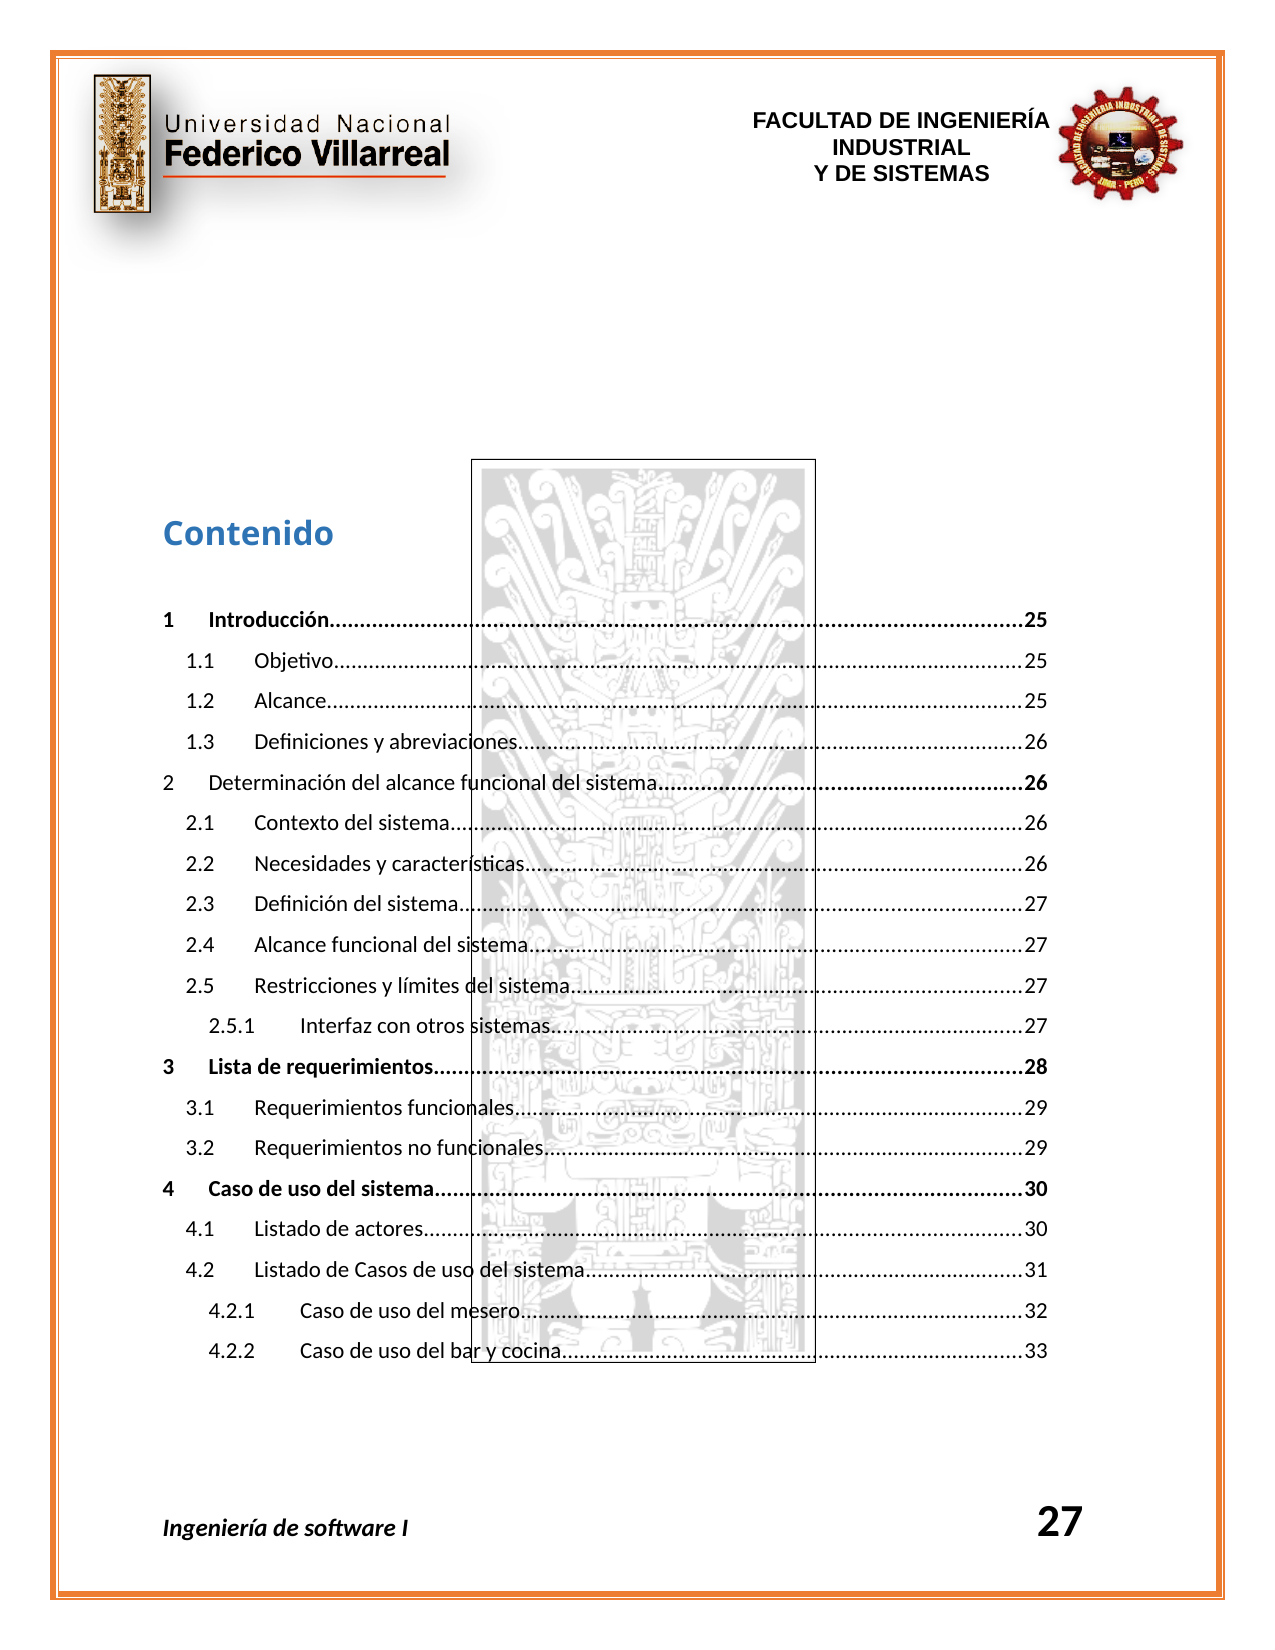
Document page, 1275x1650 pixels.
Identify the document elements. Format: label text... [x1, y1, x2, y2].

text 1.2 Alcance 25 [185, 686, 1063, 714]
picture [93, 74, 449, 213]
text 3 Lista de requerimientos 28 [162, 1052, 1063, 1080]
text 2.3 Definición del sistema 27 [185, 889, 1063, 917]
text 4.2 Listado de Casos de uso del sistema 31 [185, 1255, 1063, 1283]
text 2.1 Contexto del sistema 26 [185, 808, 1063, 836]
text 1 Introducción 25 [162, 605, 1063, 633]
text 4.1 Listado de actores 30 [185, 1214, 1063, 1242]
text 2.4 Alcance funcional del sistema 27 [185, 930, 1063, 958]
picture [1057, 83, 1186, 204]
text 4.2.1 Caso de uso del mesero 32 [208, 1296, 1063, 1324]
text 4.2.2 Caso de uso del bar y cocina 33 [208, 1336, 1063, 1364]
text 2.5 Restricciones y límites del sistema 27 [185, 971, 1063, 999]
text 4 Caso de uso del sistema 30 [162, 1174, 1063, 1202]
text 3.2 Requerimientos no funcionales 29 [185, 1133, 1063, 1161]
text 2.5.1 Interfaz con otros sistemas 27 [208, 1011, 1063, 1039]
text 1.3 Definiciones y abreviaciones 26 [185, 727, 1063, 755]
subtitle Contenido [162, 509, 1063, 555]
text 1.1 Objetivo 25 [185, 646, 1063, 674]
text 2.2 Necesidades y características 26 [185, 849, 1063, 877]
text 2 Determinación del alcance funcional del sistema 26 [162, 768, 1063, 796]
text 3.1 Requerimientos funcionales 29 [185, 1093, 1063, 1121]
